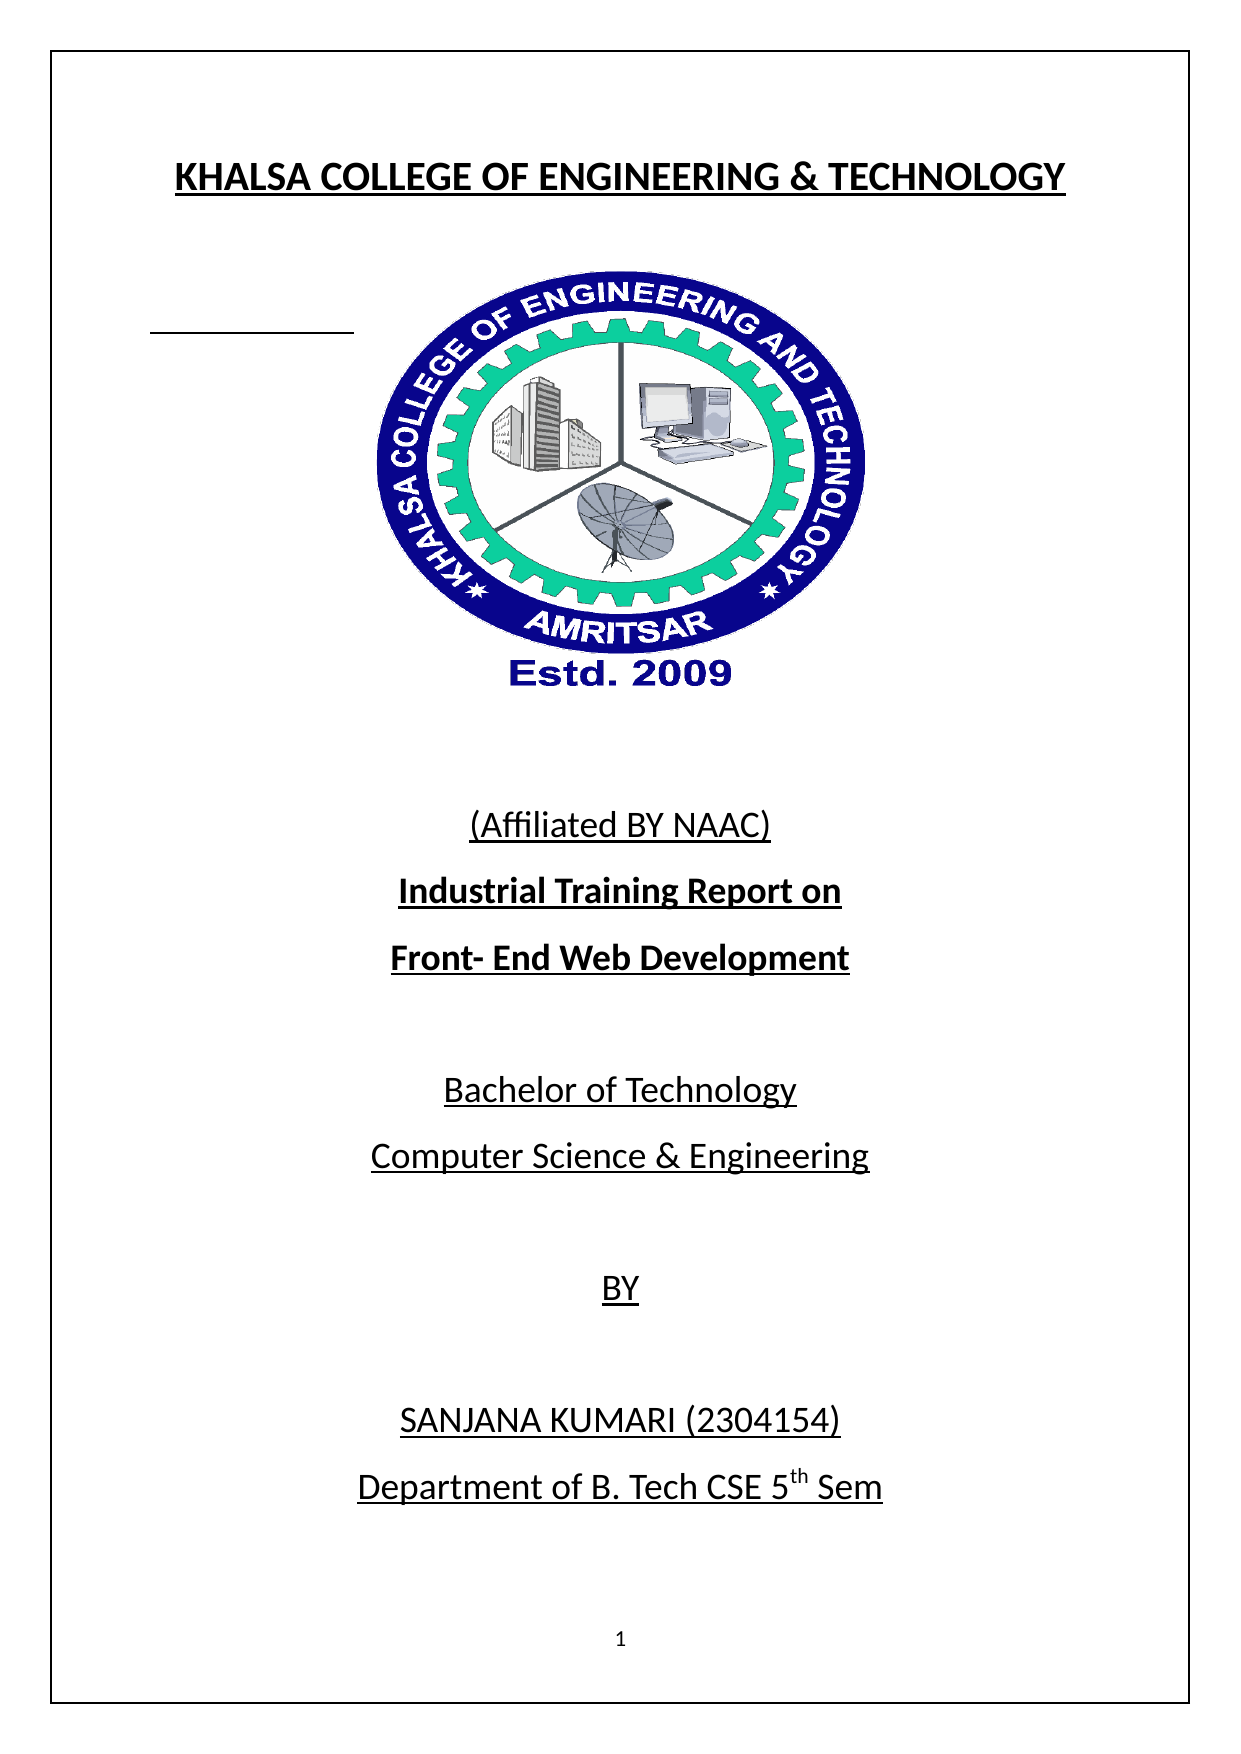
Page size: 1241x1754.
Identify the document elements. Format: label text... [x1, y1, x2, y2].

text (Affiliated BY NAAC) [150, 801, 1090, 847]
text KHALSA COLLEGE OF ENGINEERING & TECHNOLOGY [150, 150, 1090, 201]
text SANJANA KUMARI (2304154) [150, 1396, 1090, 1442]
picture [375, 270, 866, 686]
text Bachelor of Technology [150, 1066, 1090, 1112]
text Department of B. Tech CSE 5th Sem [150, 1463, 1090, 1508]
text Front- End Web Development [150, 933, 1090, 979]
text Industrial Training Report on [150, 867, 1090, 913]
text BY [150, 1264, 1090, 1310]
text Computer Science & Engineering [150, 1132, 1090, 1178]
